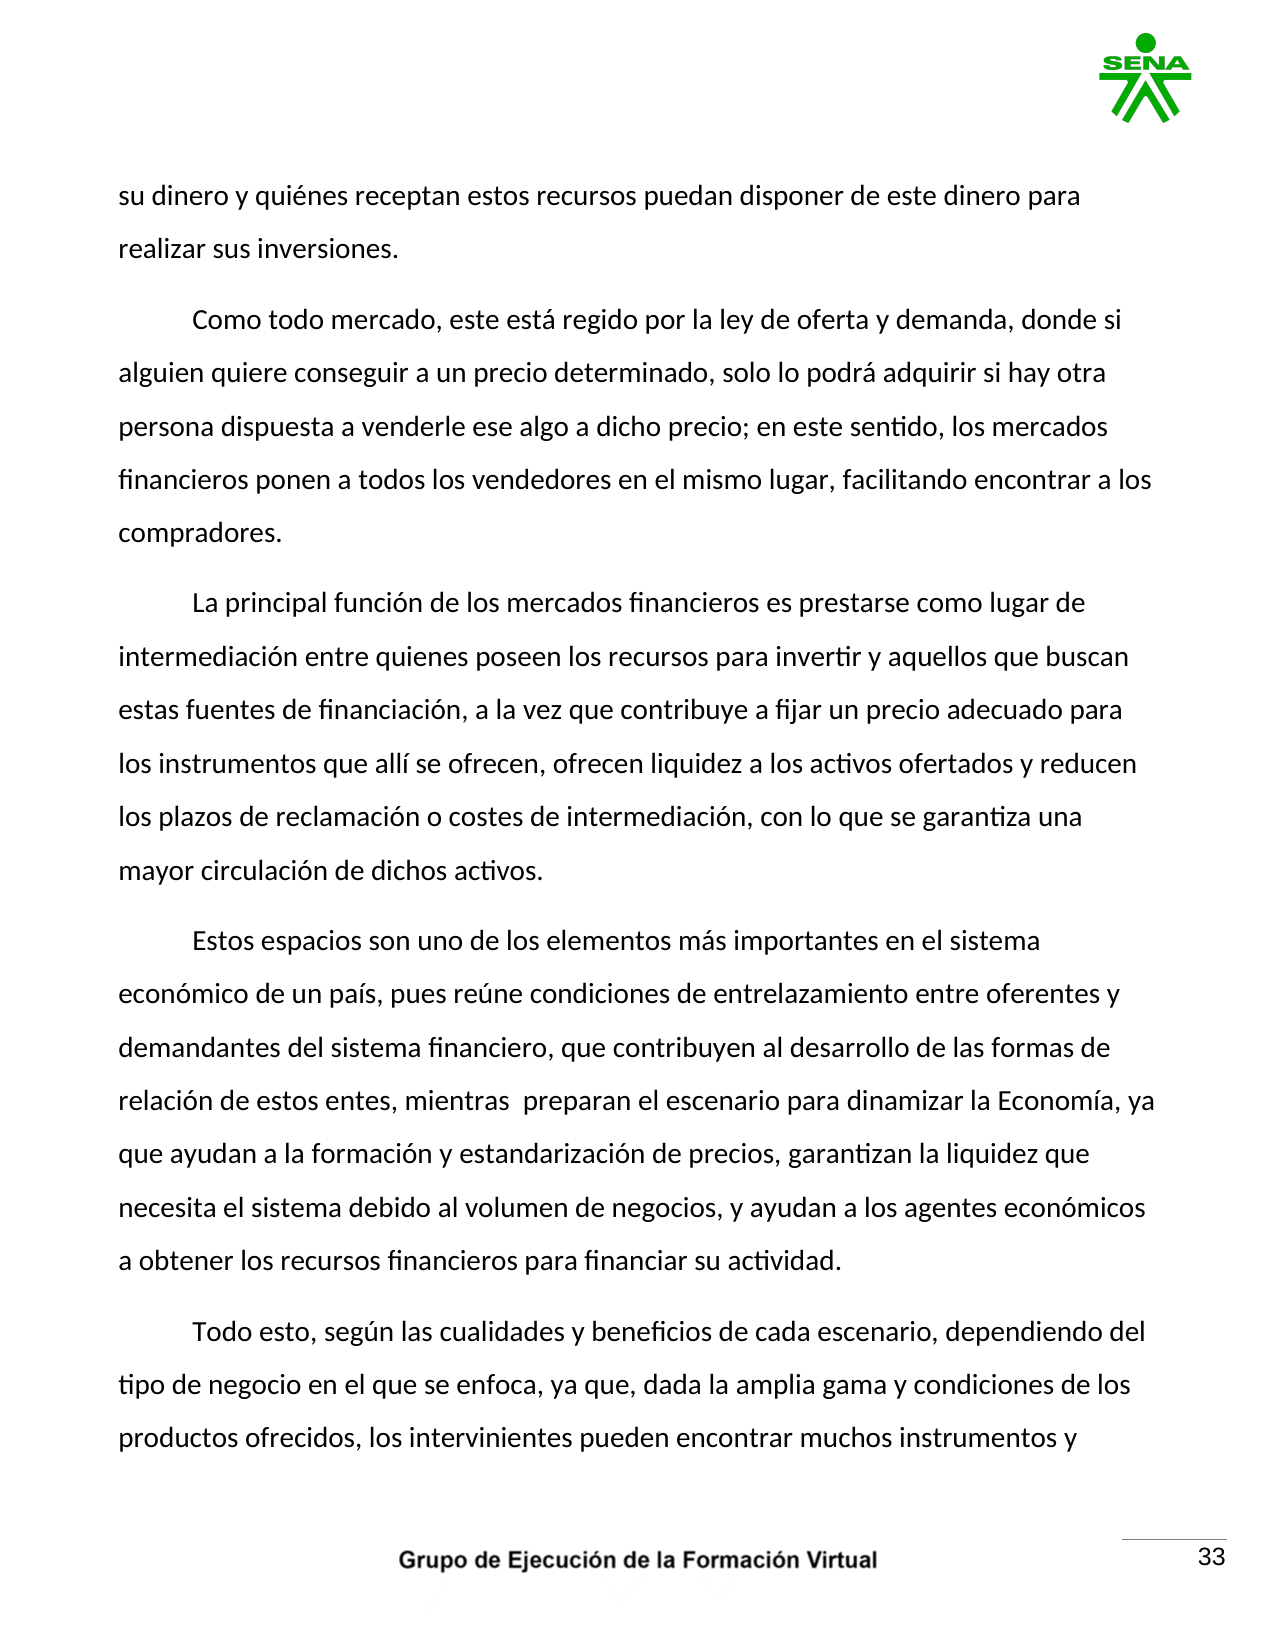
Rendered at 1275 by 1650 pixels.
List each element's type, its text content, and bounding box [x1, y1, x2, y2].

text Estos espacios son uno de los elementos más importantes en el sistema económico de un país, pues reúne condiciones de entrelazamiento entre oferentes y demandantes del sistema financiero, que contribuyen al desarrollo de las formas de relación de estos entes, mientras preparan el escenario para dinamizar la Economía, ya que ayudan a la formación y estandarización de precios, garantizan la liquidez que necesita el sistema debido al volumen de negocios, y ayudan a los agentes económicos a obtener los recursos financieros para financiar su actividad. [118, 922, 1157, 1278]
picture [0, 1500, 1275, 1611]
text La principal función de los mercados financieros es prestarse como lugar de intermediación entre quienes poseen los recursos para invertir y aquellos que buscan estas fuentes de financiación, a la vez que contribuye a fijar un precio adecuado para los instrumentos que allí se ofrecen, ofrecen liquidez a los activos ofertados y reducen los plazos de reclamación o costes de intermediación, con lo que se garantiza una mayor circulación de dichos activos. [118, 584, 1157, 887]
picture [1099, 33, 1192, 123]
text Como todo mercado, este está regido por la ley de oferta y demanda, donde si alguien quiere conseguir a un precio determinado, solo lo podrá adquirir si hay otra persona dispuesta a venderle ese algo a dicho precio; en este sentido, los mercados financieros ponen a todos los vendedores en el mismo lugar, facilitando encontrar a los compradores. [118, 301, 1157, 550]
